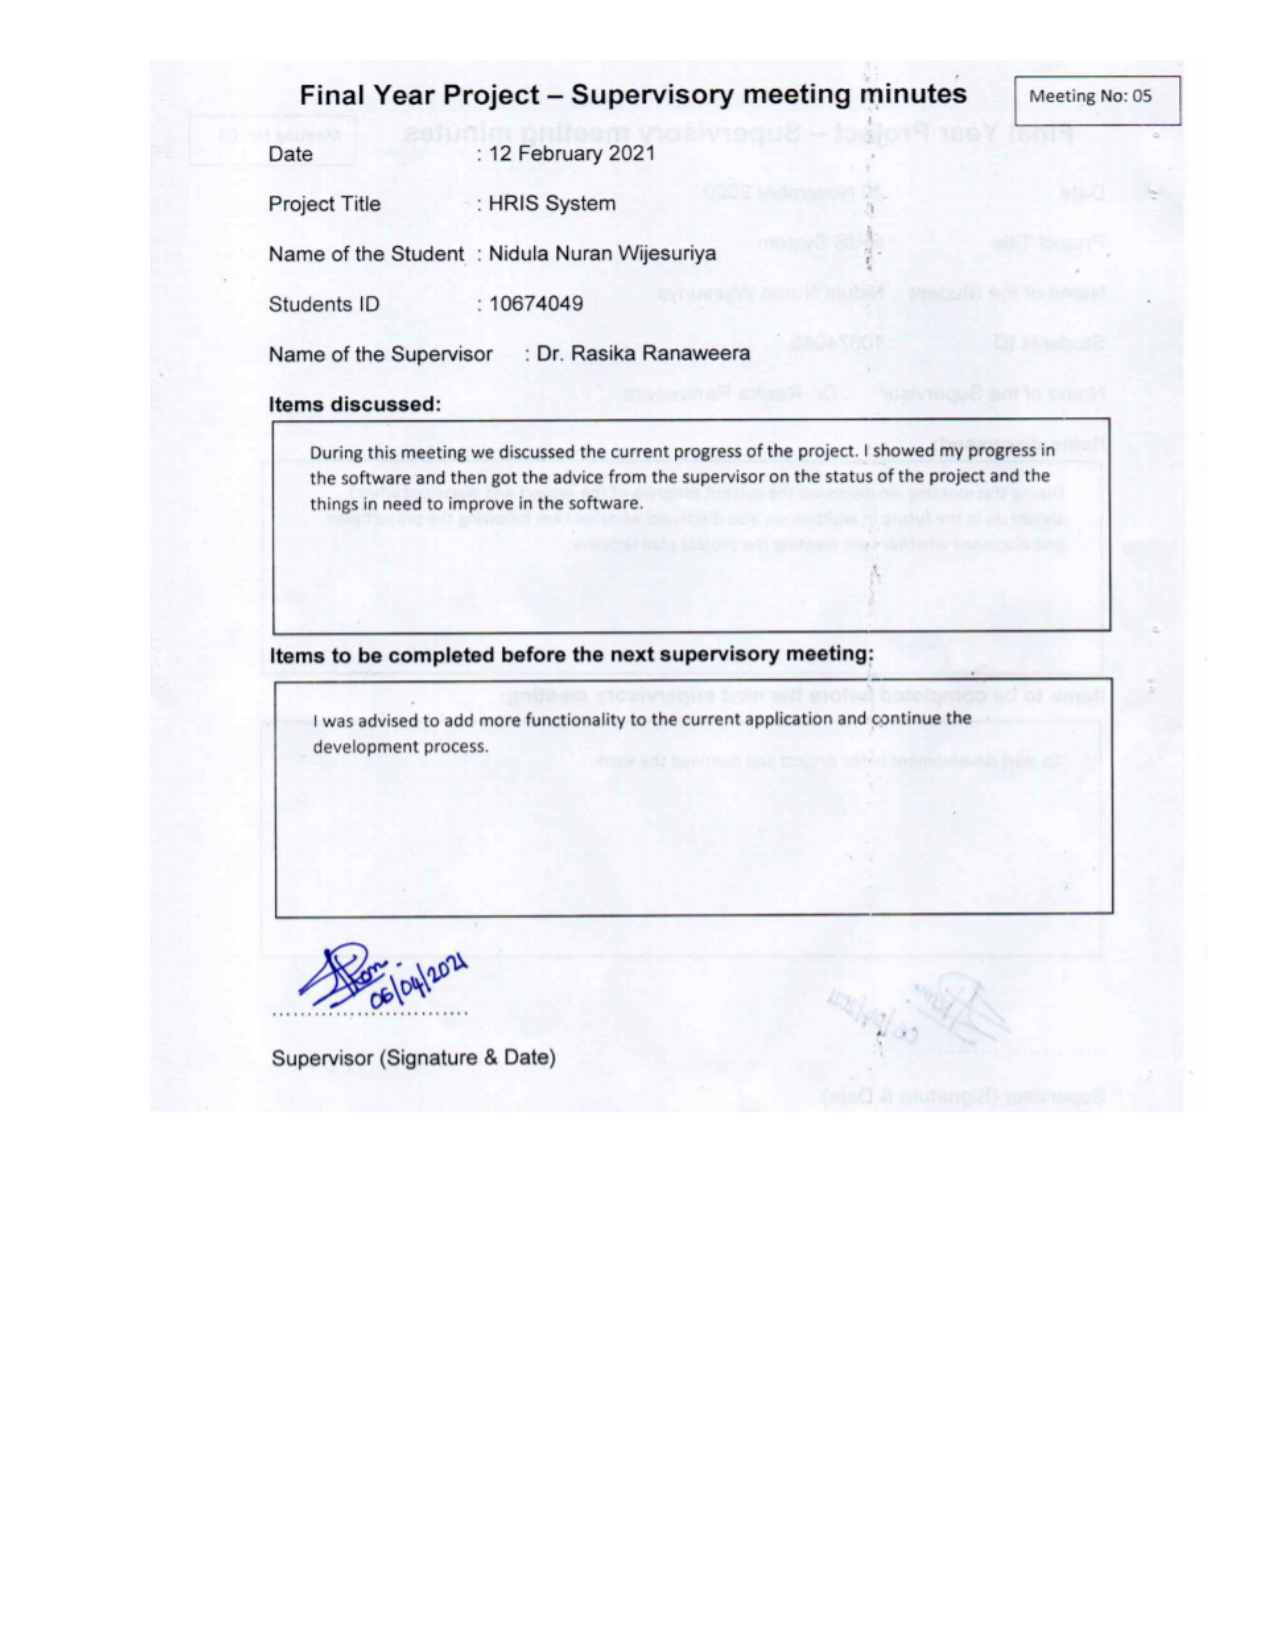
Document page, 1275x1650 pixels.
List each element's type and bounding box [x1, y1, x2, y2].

picture [150, 60, 1208, 1112]
